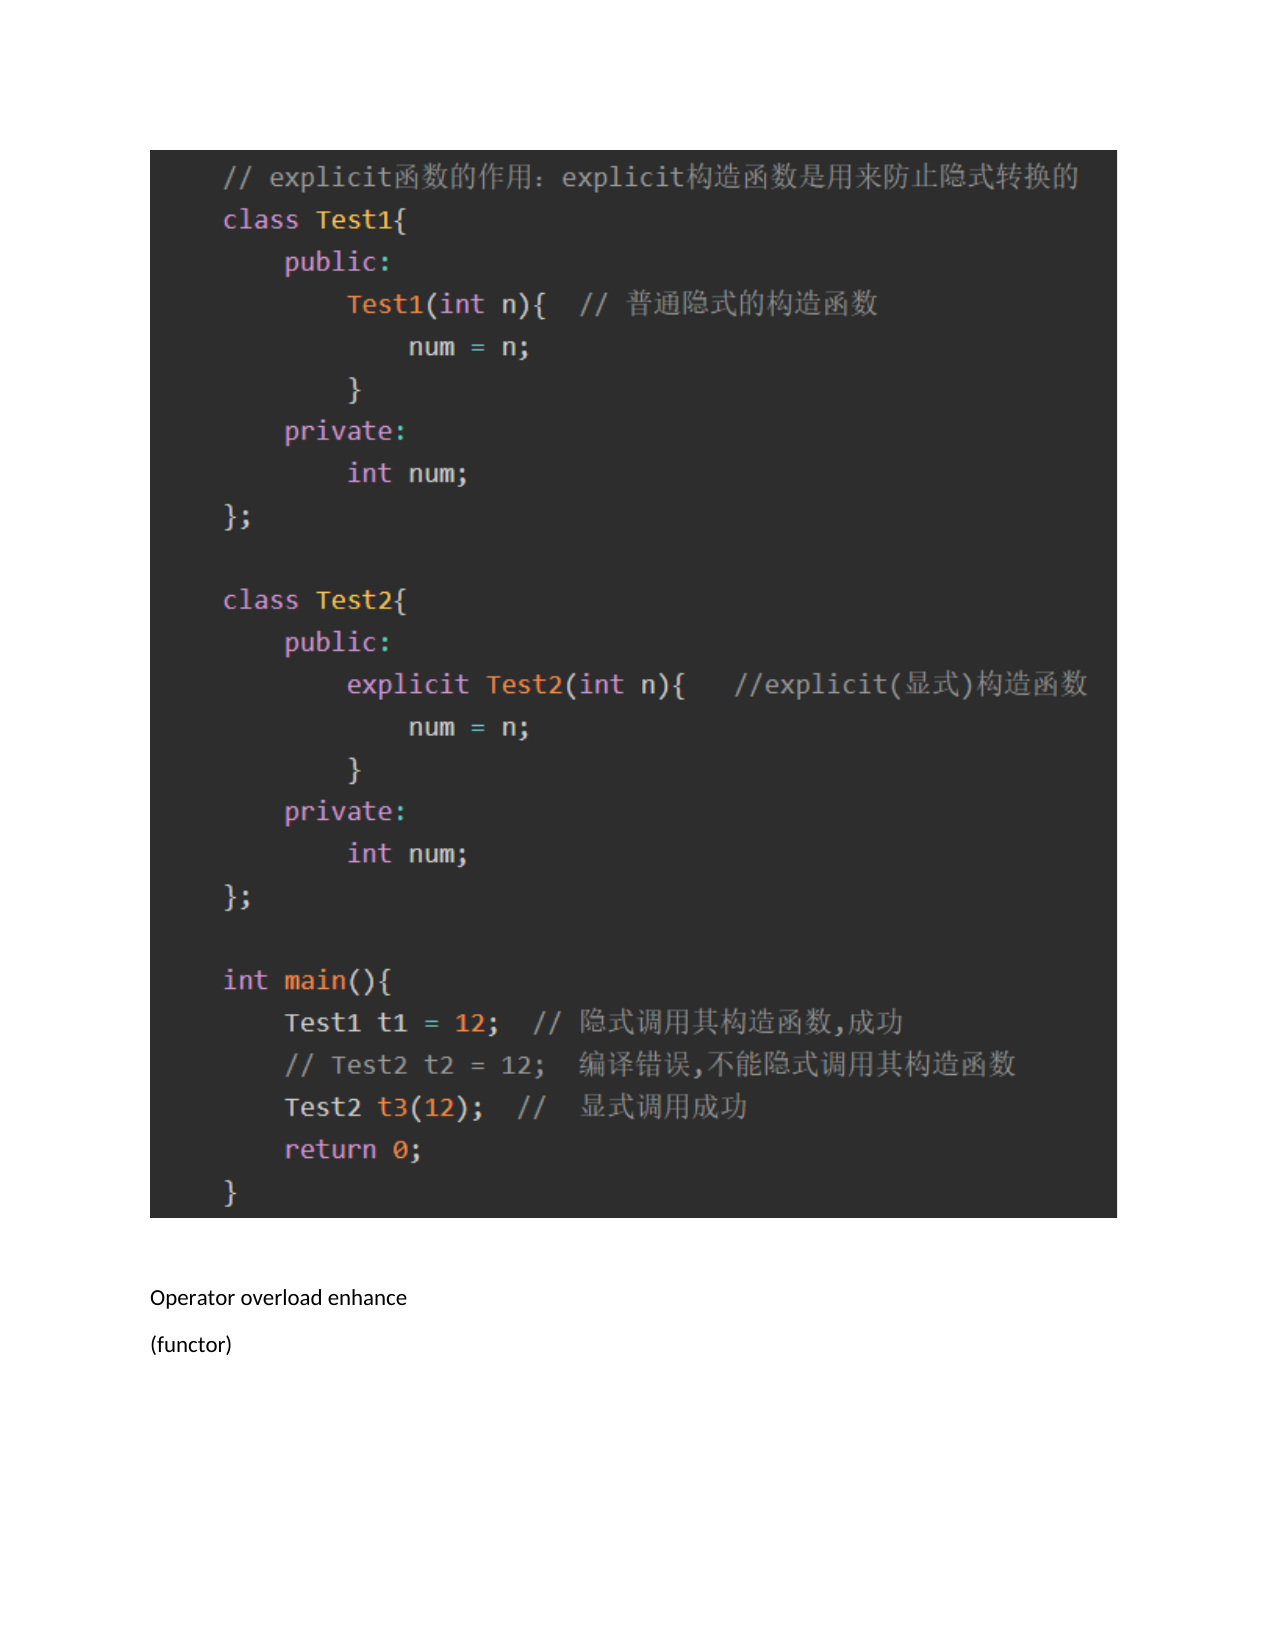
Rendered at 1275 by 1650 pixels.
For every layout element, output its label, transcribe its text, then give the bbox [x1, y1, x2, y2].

picture [150, 150, 1118, 1218]
text (functor) [150, 1330, 1125, 1358]
text Operator overload enhance [150, 1283, 1125, 1311]
